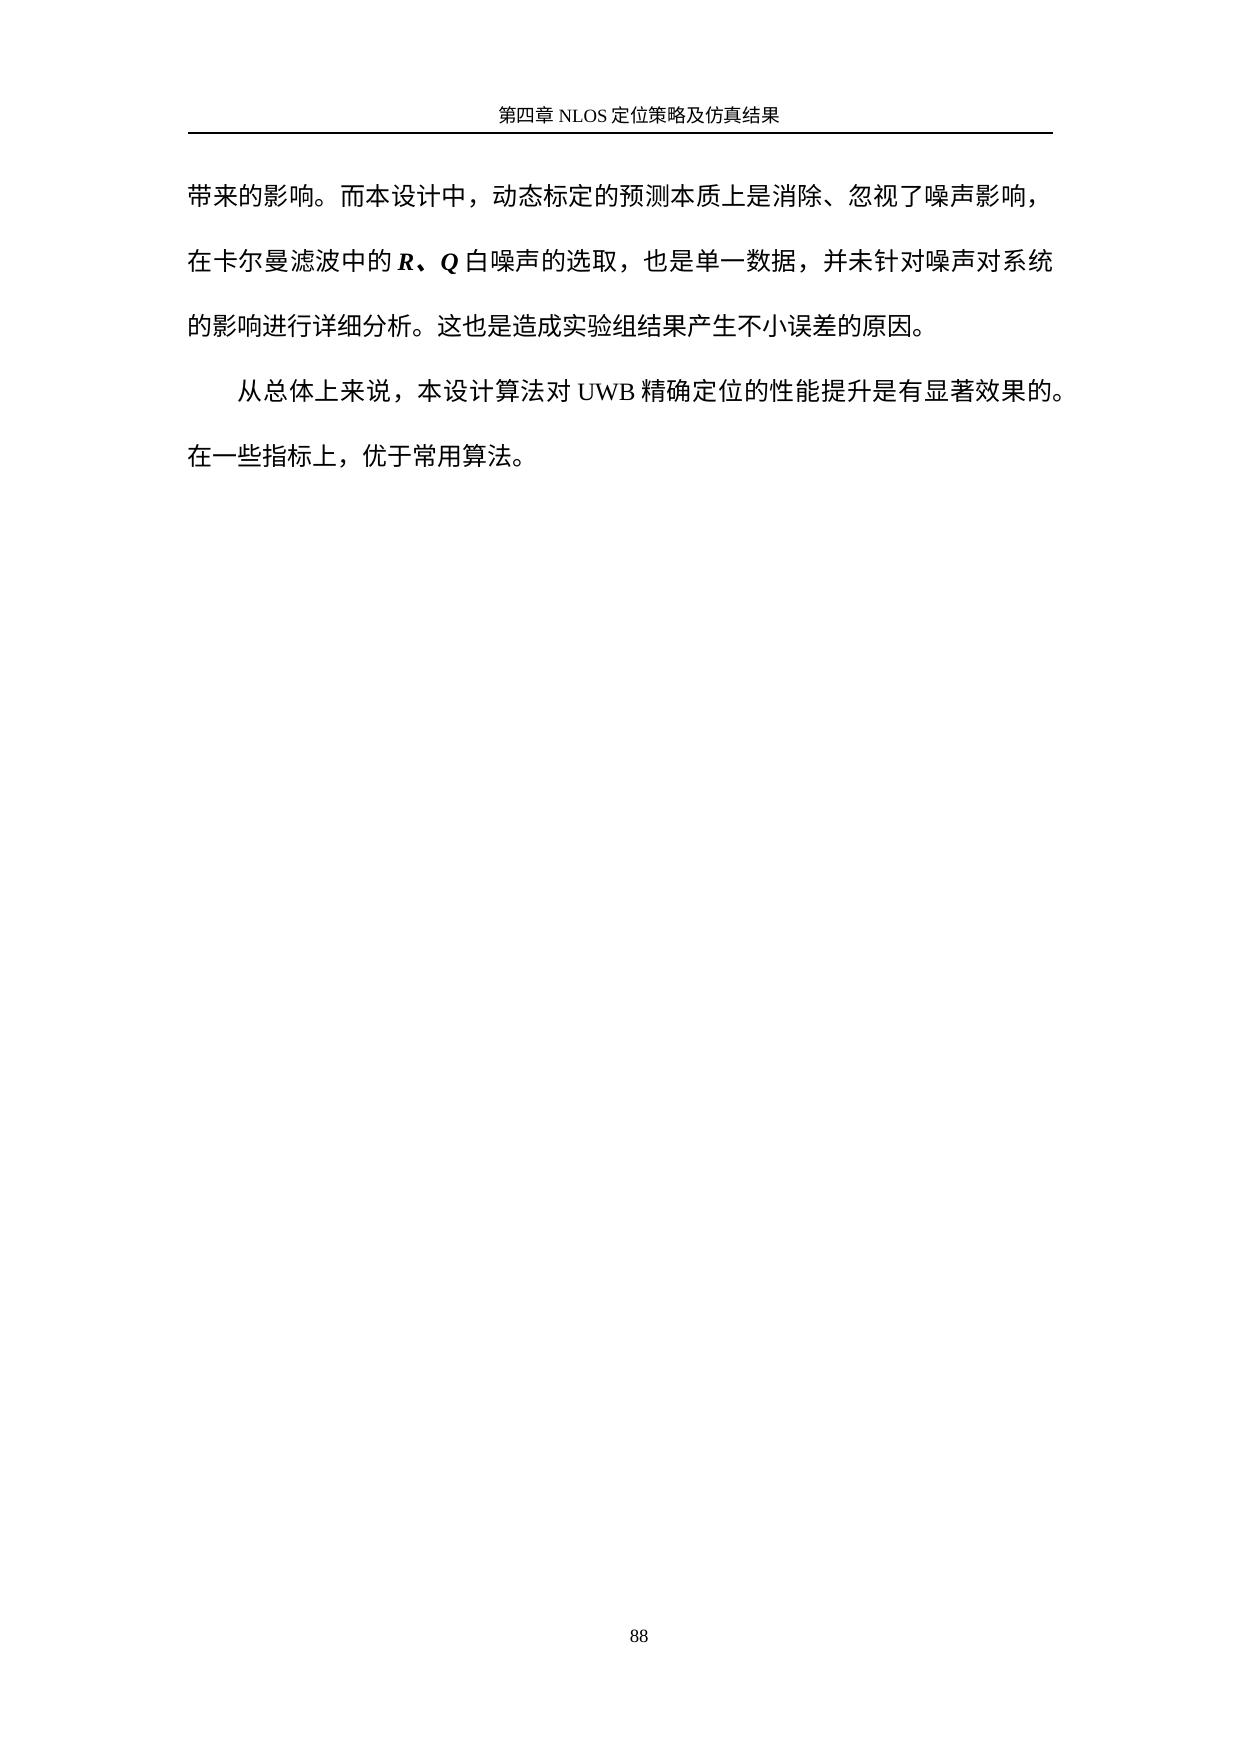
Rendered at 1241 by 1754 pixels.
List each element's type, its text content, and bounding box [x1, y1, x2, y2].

text 从总体上来说，本设计算法对UWB精确定位的性能提升是有显著效果的。在一些指标上，优于常用算法。 [187, 357, 1053, 487]
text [187, 162, 1053, 357]
